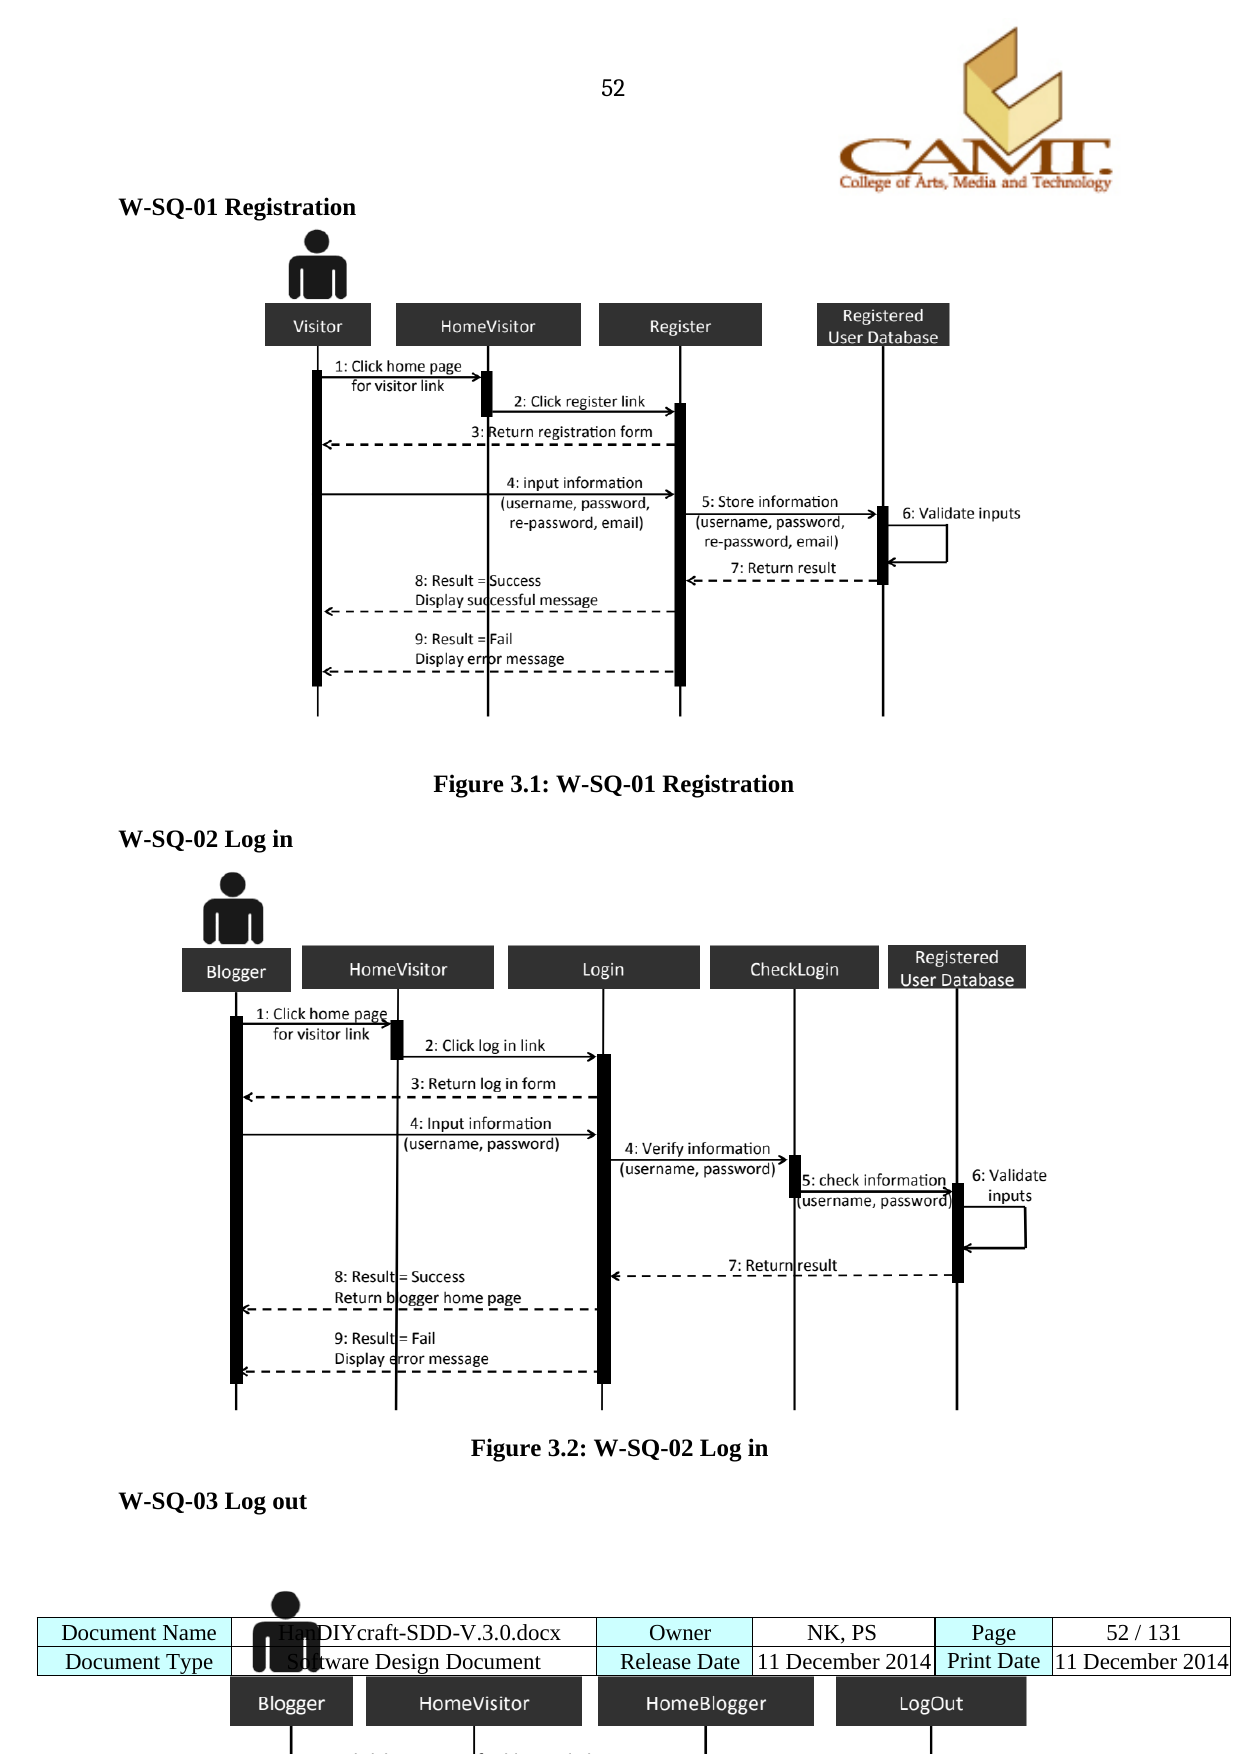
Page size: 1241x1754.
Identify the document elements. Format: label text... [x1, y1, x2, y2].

text W-SQ-01 Registration [118, 192, 1108, 221]
picture [755, 18, 1221, 207]
text W-SQ-03 Log out [118, 1486, 1108, 1514]
text W-SQ-02 Log in [118, 824, 1108, 853]
